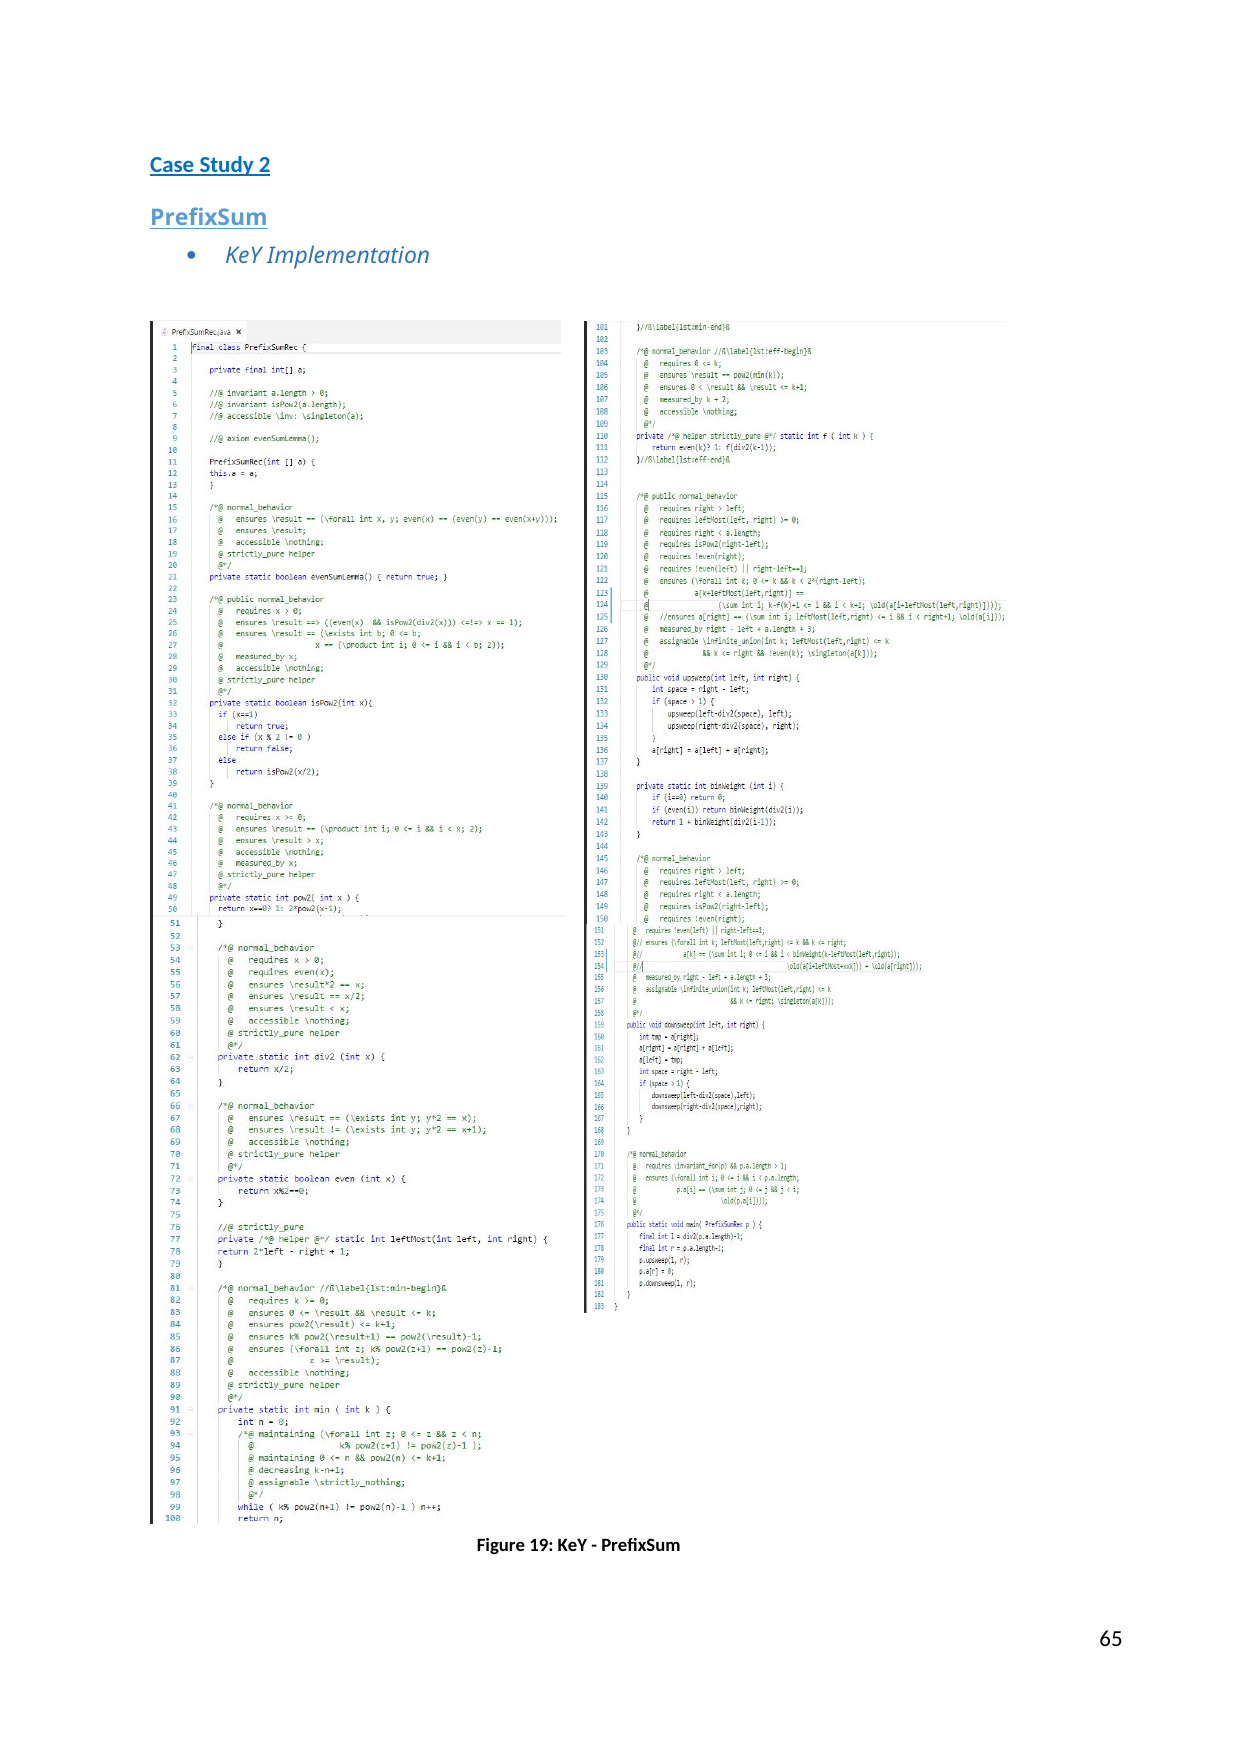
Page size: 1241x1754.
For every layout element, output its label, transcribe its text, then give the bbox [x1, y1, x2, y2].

subtitle Case Study 2 [150, 150, 1122, 178]
picture [150, 320, 566, 1524]
picture [584, 321, 1007, 1313]
subtitle KeY Implementation [187, 239, 1122, 270]
subtitle PrefixSum [150, 201, 1122, 232]
